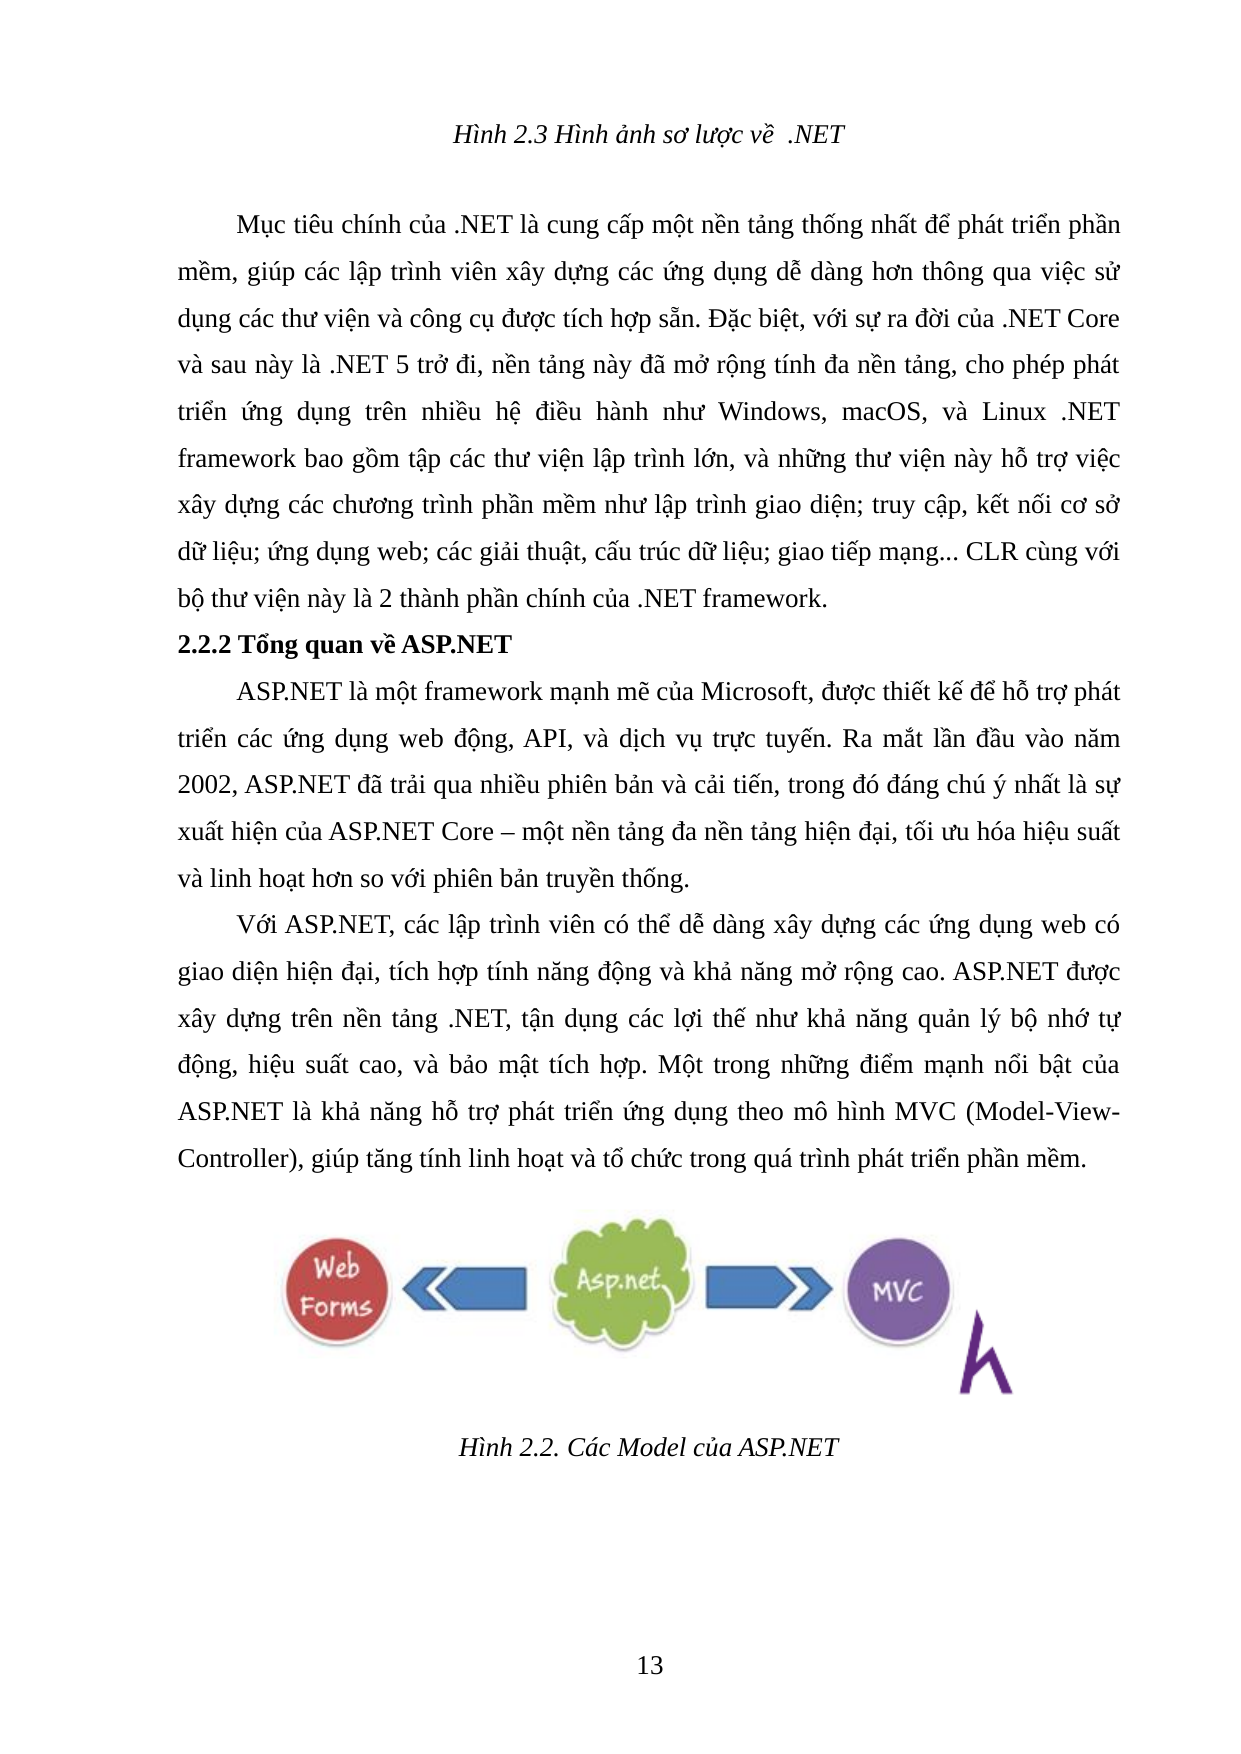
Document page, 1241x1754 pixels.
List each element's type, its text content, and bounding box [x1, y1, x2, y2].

text Hình 2.3 Hình ảnh sơ lược về .NET [177, 118, 1122, 149]
text Hình 2.2. Các Model của ASP.NET [177, 1431, 1122, 1463]
text Mục tiêu chính của .NET là cung cấp một nền tảng thống nhất để phát triển phần mềm, giúp các lập trình viên xây dựng các ứng dụng dễ dàng hơn thông qua việc sử dụng các thư viện và công cụ được tích hợp sẵn. Đặc biệt, với sự ra đời của .NET Core và sau này là .NET 5 trở đi, nền tảng này đã mở rộng tính đa nền tảng, cho phép phát triển ứng dụng trên nhiều hệ điều hành như Windows, macOS, và Linux .NET framework bao gồm tập các thư viện lập trình lớn, và những thư viện này hỗ trợ việc xây dựng các chương trình phần mềm như lập trình giao diện; truy cập, kết nối cơ sở dữ liệu; ứng dụng web; các giải thuật, cấu trúc dữ liệu; giao tiếp mạng... CLR cùng với bộ thư viện này là 2 thành phần chính của .NET framework. [177, 208, 1122, 613]
subtitle 2.2.2 Tổng quan về ASP.NET [177, 628, 1122, 659]
text Với ASP.NET, các lập trình viên có thể dễ dàng xây dựng các ứng dụng web có giao diện hiện đại, tích hợp tính năng động và khả năng mở rộng cao. ASP.NET được xây dựng trên nền tảng .NET, tận dụng các lợi thế như khả năng quản lý bộ nhớ tự động, hiệu suất cao, và bảo mật tích hợp. Một trong những điểm mạnh nổi bật của ASP.NET là khả năng hỗ trợ phát triển ứng dụng theo mô hình MVC (Model-View-Controller), giúp tăng tính linh hoạt và tổ chức trong quá trình phát triển phần mềm. [177, 908, 1122, 1173]
text ASP.NET là một framework mạnh mẽ của Microsoft, được thiết kế để hỗ trợ phát triển các ứng dụng web động, API, và dịch vụ trực tuyến. Ra mắt lần đầu vào năm 2002, ASP.NET đã trải qua nhiều phiên bản và cải tiến, trong đó đáng chú ý nhất là sự xuất hiện của ASP.NET Core – một nền tảng đa nền tảng hiện đại, tối ưu hóa hiệu suất và linh hoạt hơn so với phiên bản truyền thống. [177, 675, 1122, 893]
picture [257, 1188, 1042, 1404]
